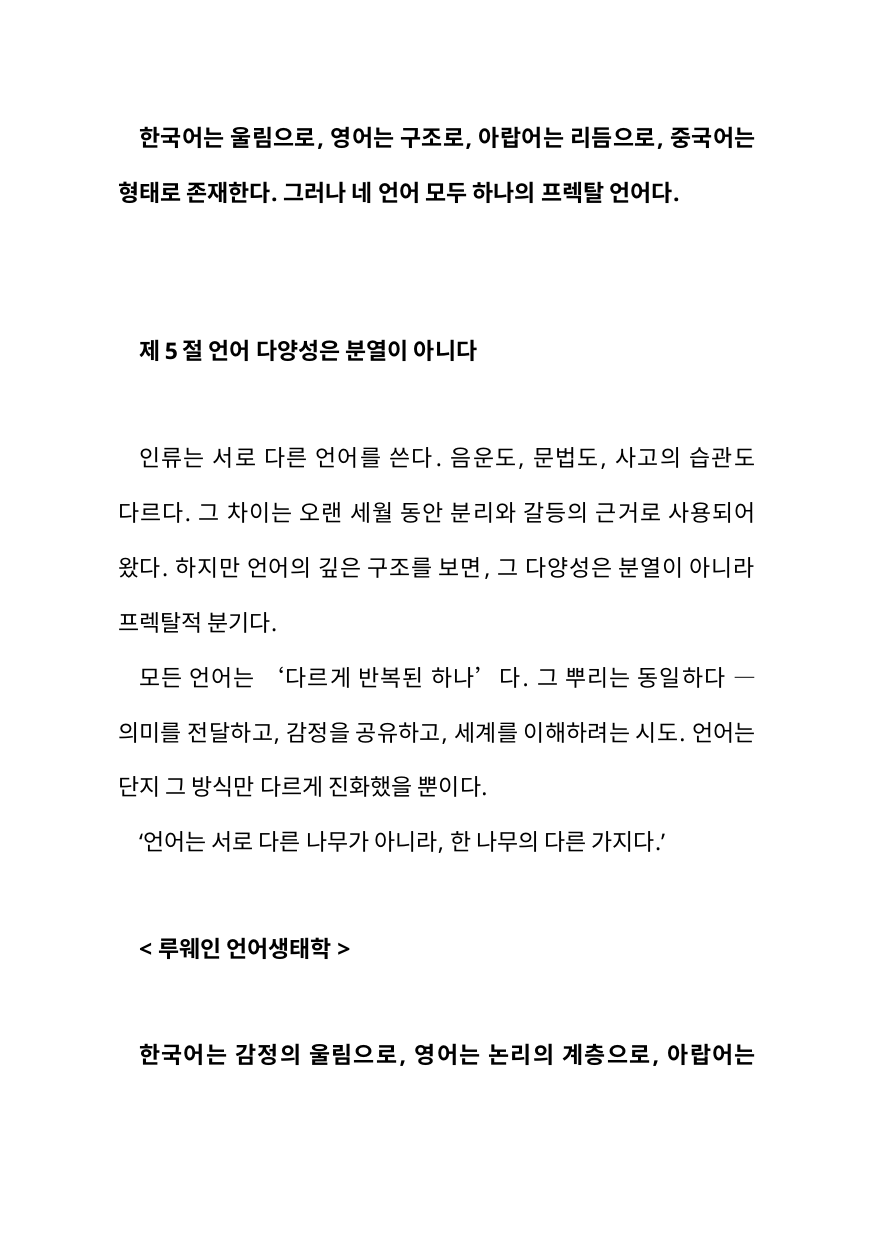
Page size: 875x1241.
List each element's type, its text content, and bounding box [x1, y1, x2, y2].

text 인류는 서로 다른 언어를 쓴다. 음운도, 문법도, 사고의 습관도 다르다. 그 차이는 오랜 세월 동안 분리와 갈등의 근거로 사용되어 왔다. 하지만 언어의 깊은 구조를 보면, 그 다양성은 분열이 아니라 프렉탈적 분기다. [110, 438, 764, 638]
text ‘언어는 서로 다른 나무가 아니라, 한 나무의 다른 가지다.’ [110, 822, 764, 858]
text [110, 1035, 764, 1073]
text 제5절 언어 다양성은 분열이 아니다 [110, 331, 764, 367]
text 모든 언어는 ‘다르게 반복된 하나’다. 그 뿌리는 동일하다 — 의미를 전달하고, 감정을 공유하고, 세계를 이해하려는 시도. 언어는 단지 그 방식만 다르게 진화했을 뿐이다. [110, 657, 764, 803]
text 한국어는 울림으로, 영어는 구조로, 아랍어는 리듬으로, 중국어는 형태로 존재한다. 그러나 네 언어 모두 하나의 프렉탈 언어다. [110, 118, 764, 208]
text < 루웨인 언어생태학 > [110, 929, 764, 964]
